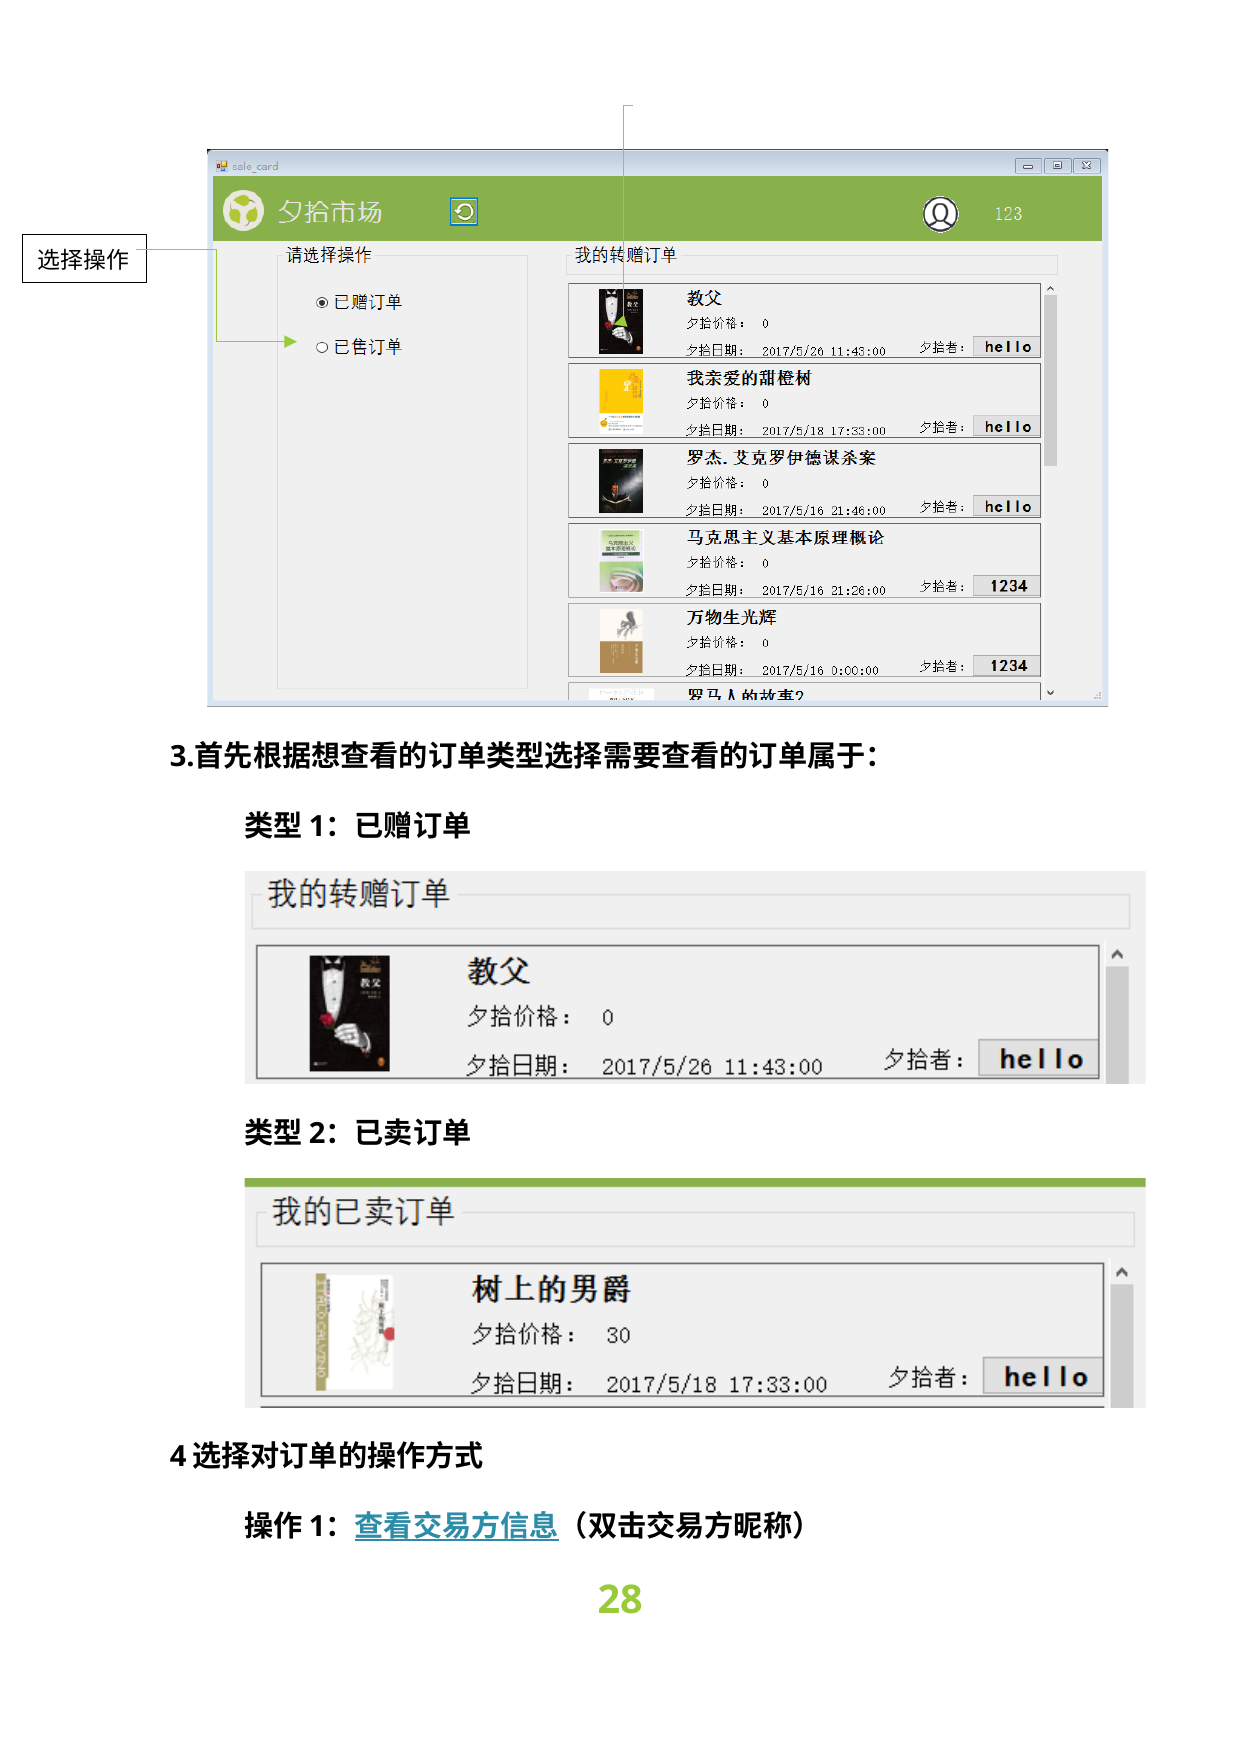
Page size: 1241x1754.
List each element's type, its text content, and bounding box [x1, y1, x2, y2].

list 类型1：已赠订单 [244, 802, 1071, 844]
text 4选择对订单的操作方式 [169, 1433, 1071, 1475]
list 操作1：查看交易方信息（双击交易方昵称） [244, 1503, 1071, 1545]
text 3.首先根据想查看的订单类型选择需要查看的订单属于： [169, 733, 1071, 775]
list 类型2：已卖订单 [244, 1109, 1071, 1152]
